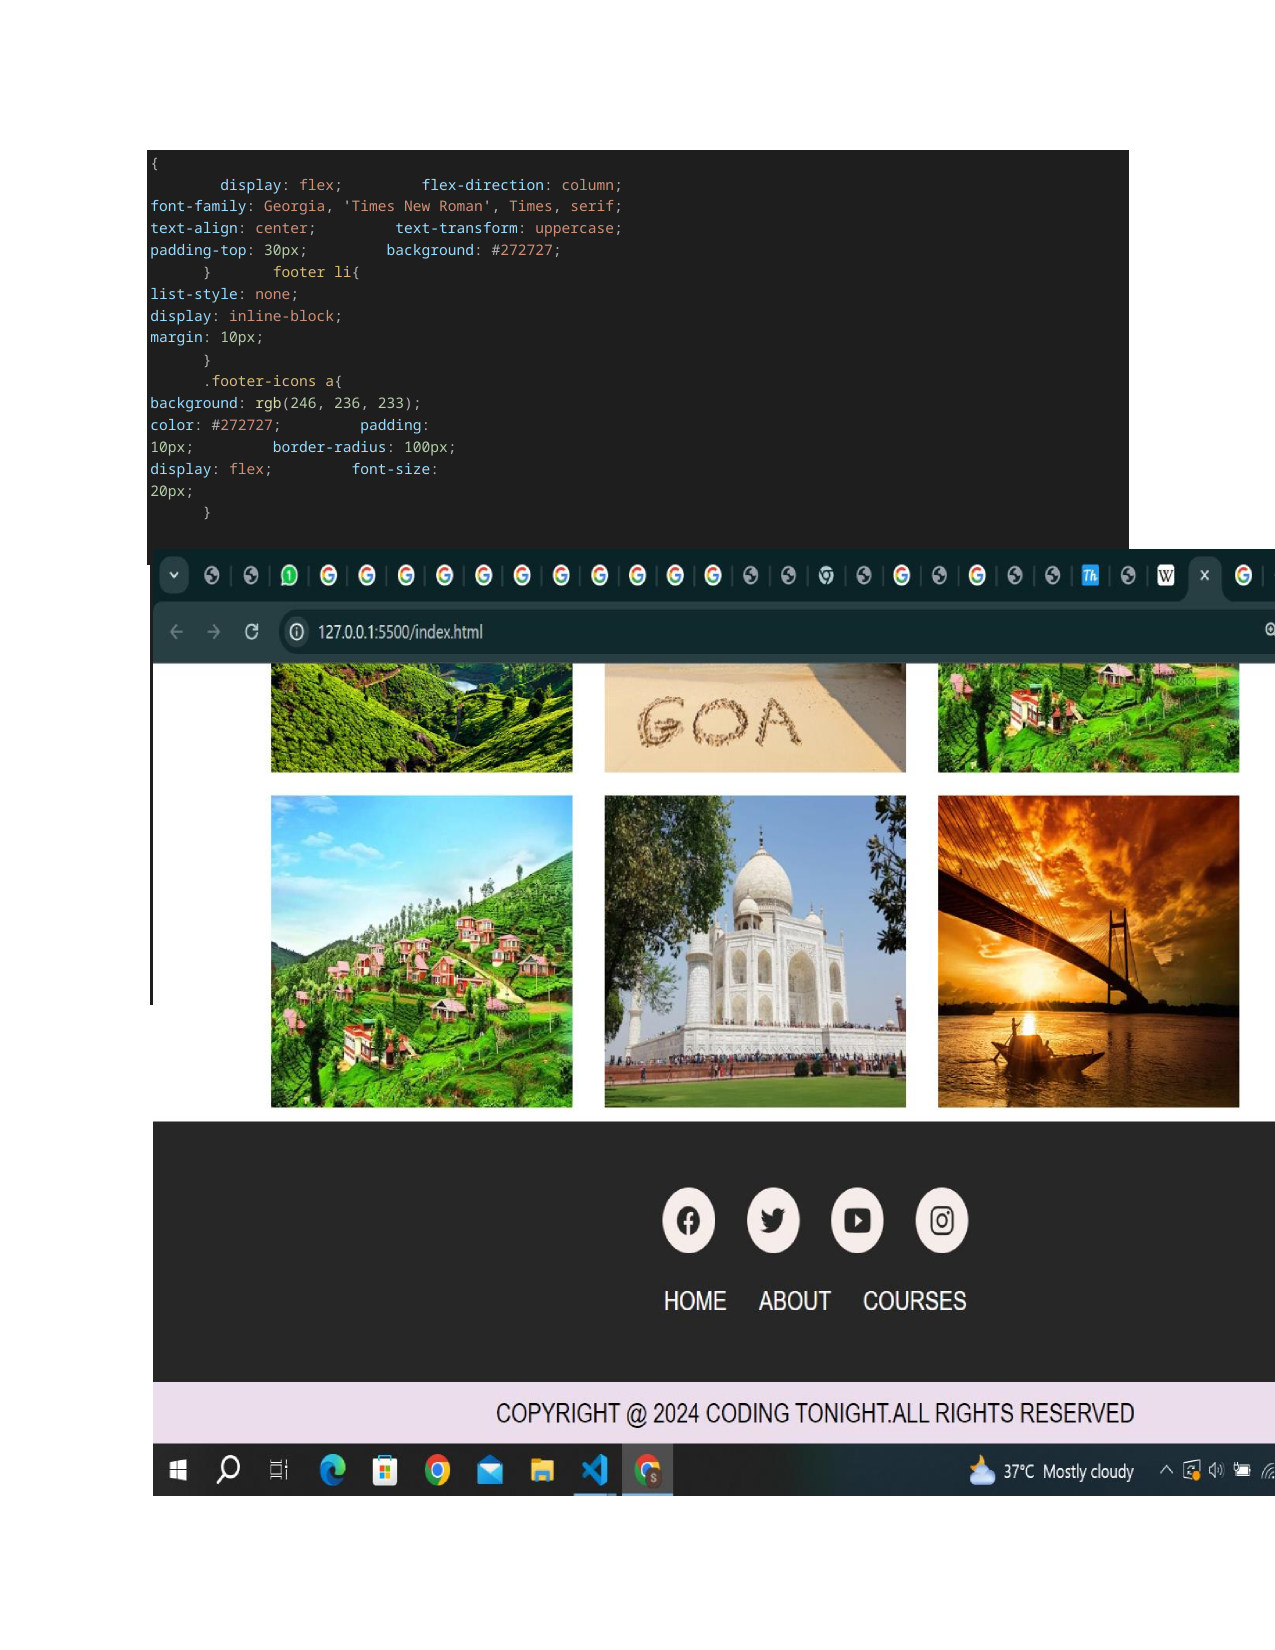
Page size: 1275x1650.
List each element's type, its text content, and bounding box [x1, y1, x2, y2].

table_header { display: flex; flex-direction: column; font-family: Georgia, 'Times New Roman', Times, serif; text-align: center; text-transform: uppercase; padding-top: 30px; background: #272727; } footer li{ list-style: none; display: inline-block; margin: 10px; } .footer-icons a{ background: rgb(246, 236, 233); color: #272727; padding: 10px; border-radius: 100px; display: flex; font-size: 20px; } [147, 150, 1129, 565]
picture [152, 548, 1275, 1496]
